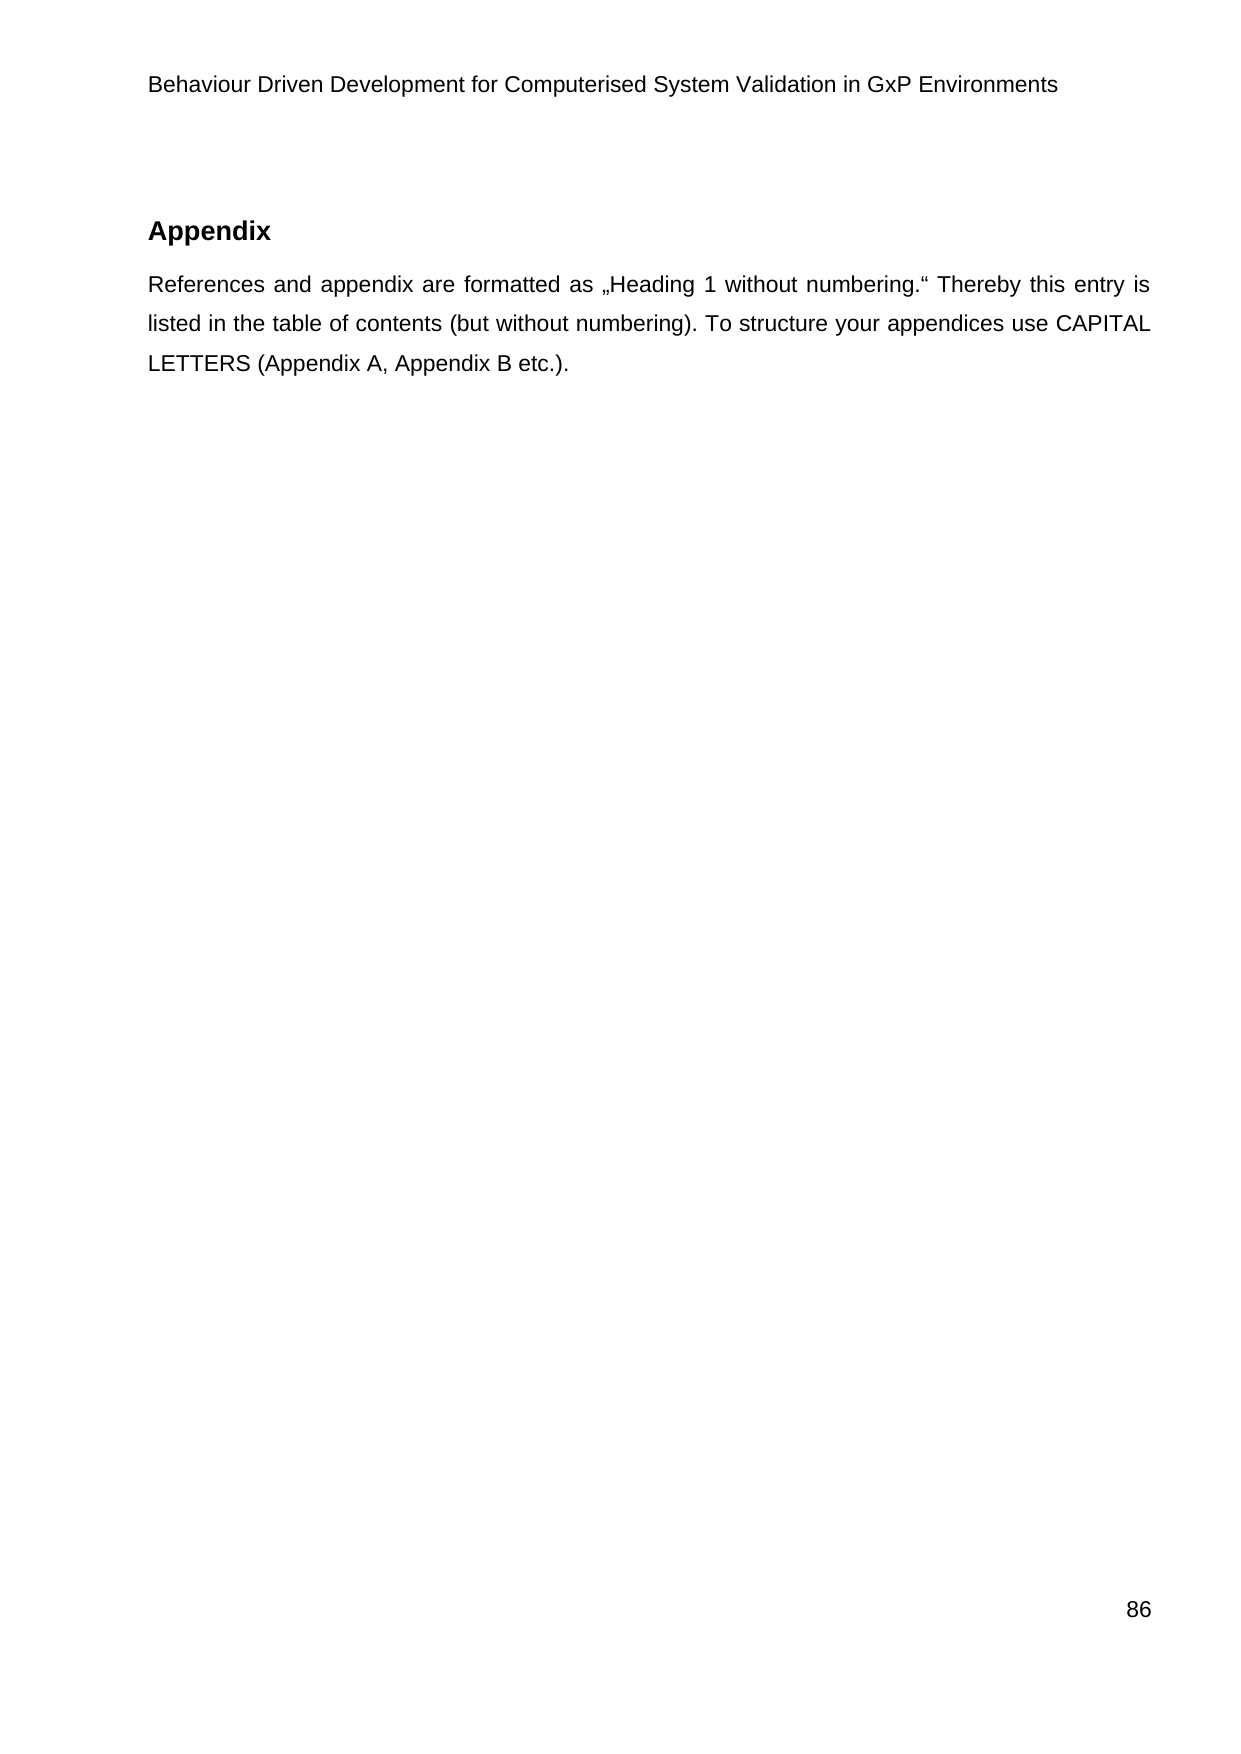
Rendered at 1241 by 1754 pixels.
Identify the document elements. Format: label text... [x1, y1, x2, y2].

subtitle Appendix [148, 215, 1152, 246]
text References and appendix are formatted as „Heading 1 without numbering.“ Thereby this entry is listed in the table of contents (but without numbering). To structure your appendices use CAPITAL LETTERS (Appendix A, Appendix B etc.). [148, 271, 1152, 376]
